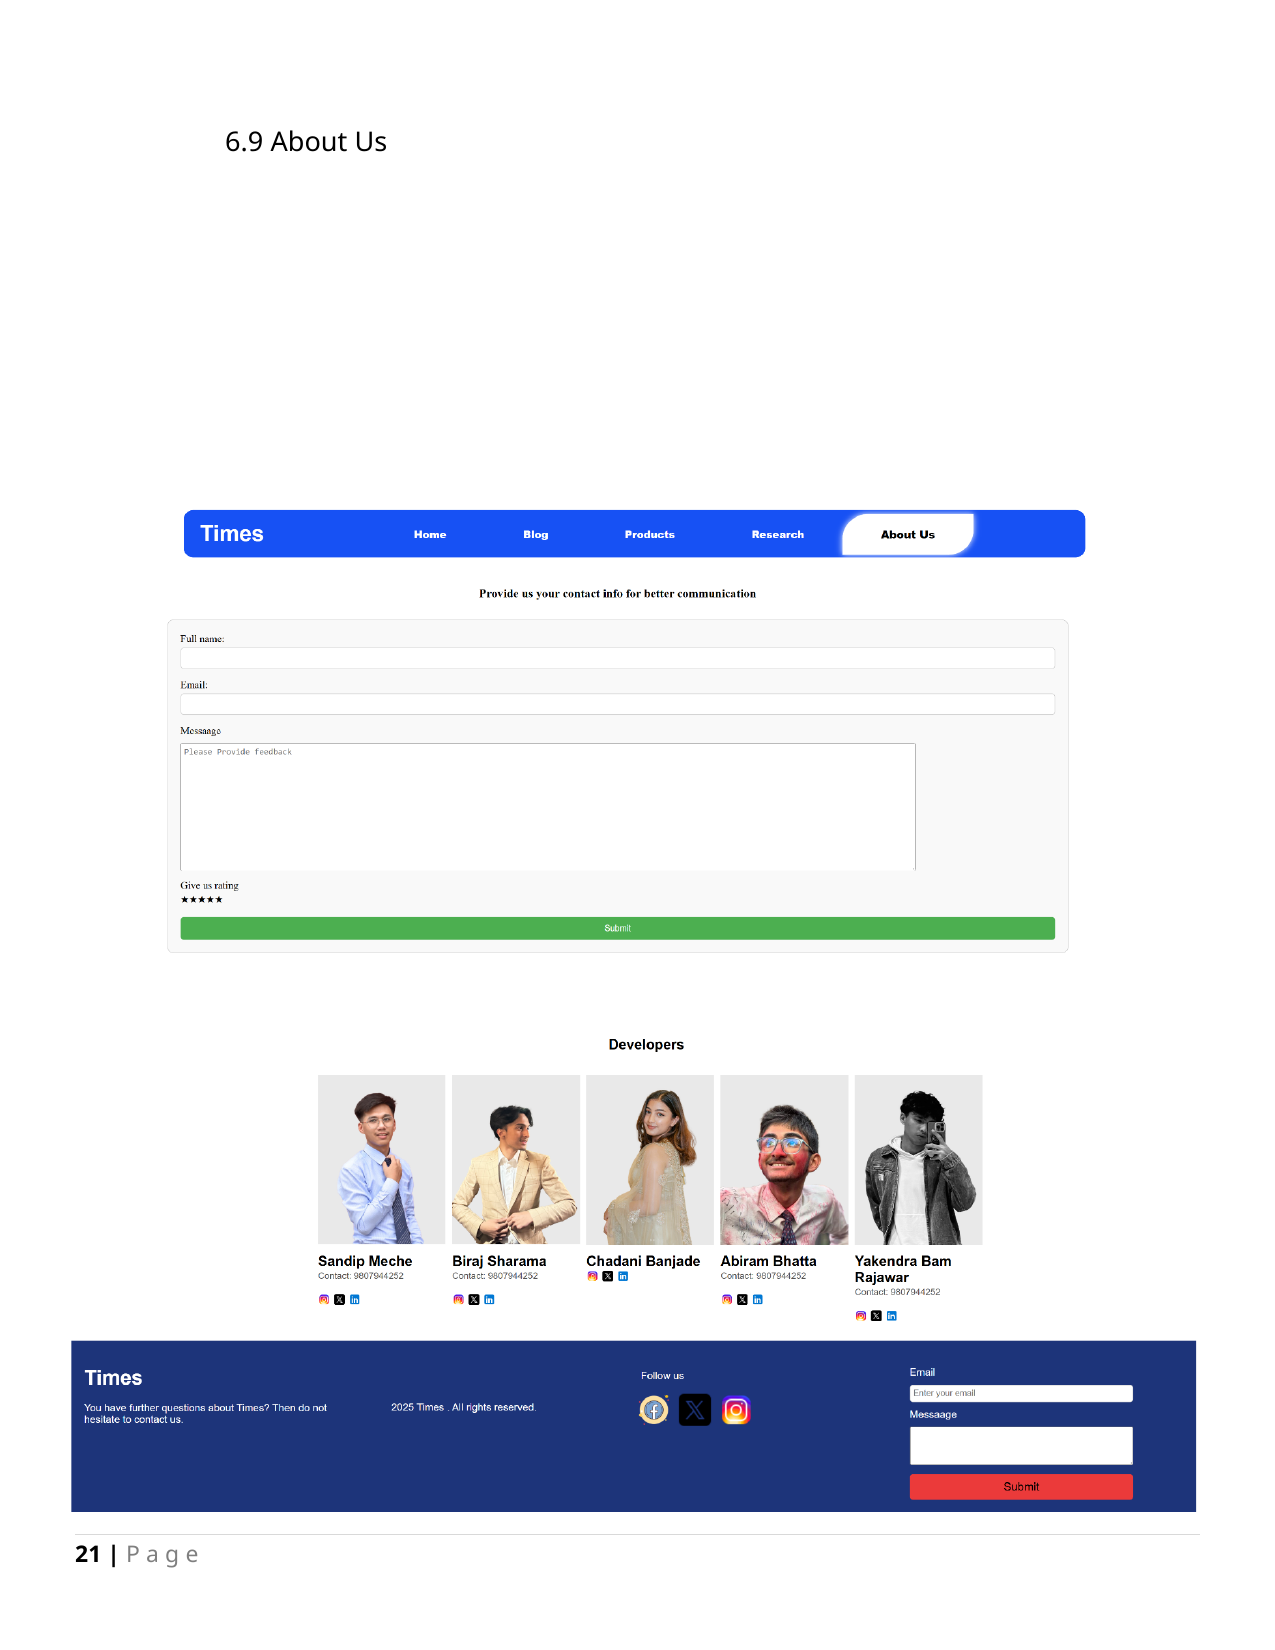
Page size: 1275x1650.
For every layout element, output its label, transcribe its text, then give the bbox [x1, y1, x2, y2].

picture [71, 503, 1197, 1512]
subtitle 6.9 About Us [150, 123, 1200, 196]
